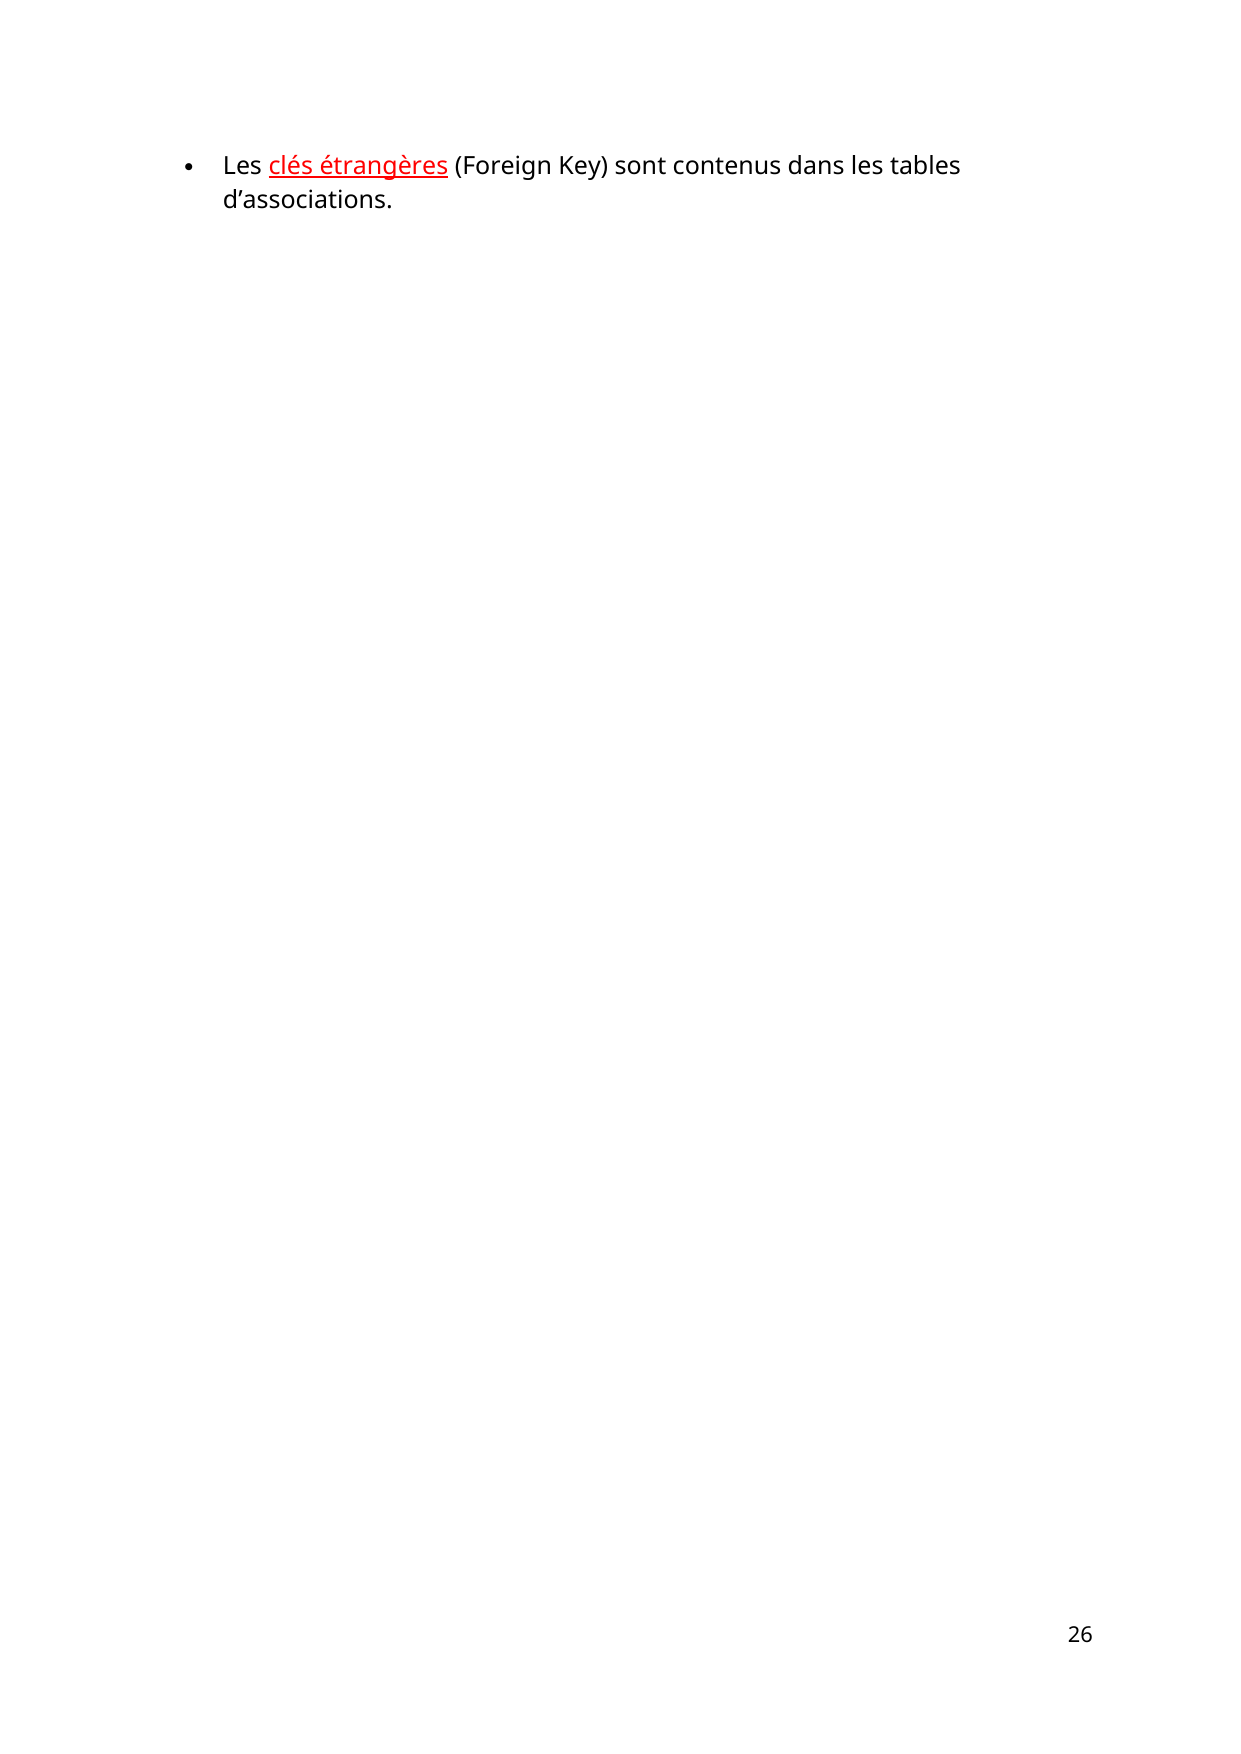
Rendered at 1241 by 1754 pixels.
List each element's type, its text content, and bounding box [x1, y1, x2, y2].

list Les clés étrangères (Foreign Key) sont contenus dans les tables d’associations. [185, 148, 1093, 216]
